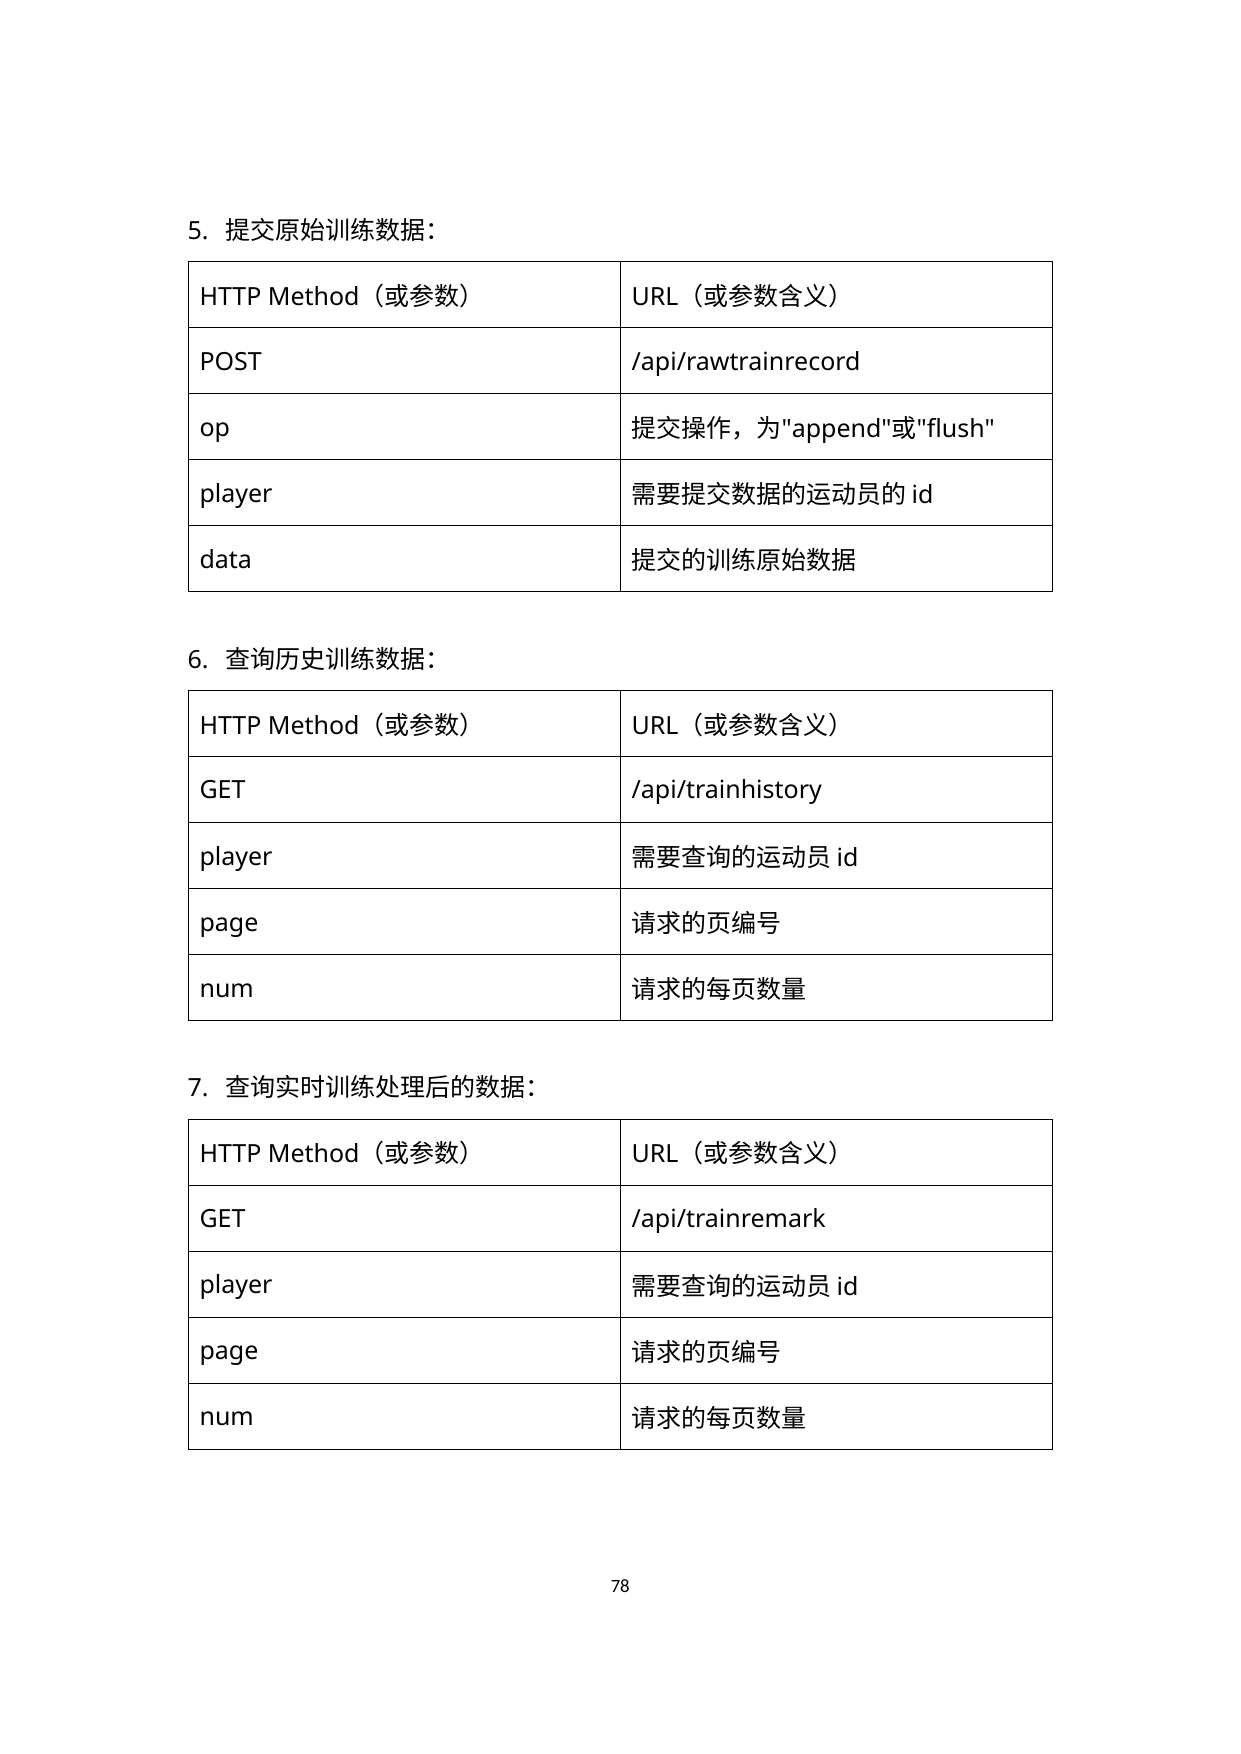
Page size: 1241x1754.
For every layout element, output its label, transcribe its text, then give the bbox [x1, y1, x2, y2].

table_header HTTP Method（或参数） [189, 1120, 620, 1184]
table_cell page [189, 889, 620, 954]
list 查询历史训练数据： [187, 625, 1053, 690]
table_cell 提交的训练原始数据 [621, 526, 1052, 591]
table_cell op [189, 394, 620, 459]
table_cell num [189, 955, 620, 1020]
table_cell 需要查询的运动员id [621, 823, 1052, 888]
table_cell 请求的每页数量 [621, 1384, 1052, 1449]
table_cell player [189, 823, 620, 888]
table_cell /api/rawtrainrecord [621, 328, 1052, 393]
table_cell 需要查询的运动员id [621, 1252, 1052, 1317]
table_cell GET [189, 757, 620, 822]
table_cell 需要提交数据的运动员的id [621, 460, 1052, 525]
table_header HTTP Method（或参数） [189, 691, 620, 756]
table_cell 请求的页编号 [621, 889, 1052, 954]
table_cell /api/trainremark [621, 1186, 1052, 1251]
table_cell player [189, 1252, 620, 1317]
list 提交原始训练数据： [187, 196, 1053, 261]
table_header HTTP Method（或参数） [189, 262, 620, 327]
table_cell page [189, 1318, 620, 1383]
table_cell player [189, 460, 620, 525]
table_cell 提交操作，为"append"或"flush" [621, 394, 1052, 459]
table_cell /api/trainhistory [621, 757, 1052, 822]
table_cell data [189, 526, 620, 591]
table_header URL（或参数含义） [621, 1120, 1052, 1184]
table_cell GET [189, 1186, 620, 1251]
table_cell 请求的每页数量 [621, 955, 1052, 1020]
table_cell POST [189, 328, 620, 393]
list 查询实时训练处理后的数据： [187, 1053, 1053, 1118]
table_header URL（或参数含义） [621, 262, 1052, 327]
table_header URL（或参数含义） [621, 691, 1052, 756]
table_cell num [189, 1384, 620, 1449]
table_cell 请求的页编号 [621, 1318, 1052, 1383]
